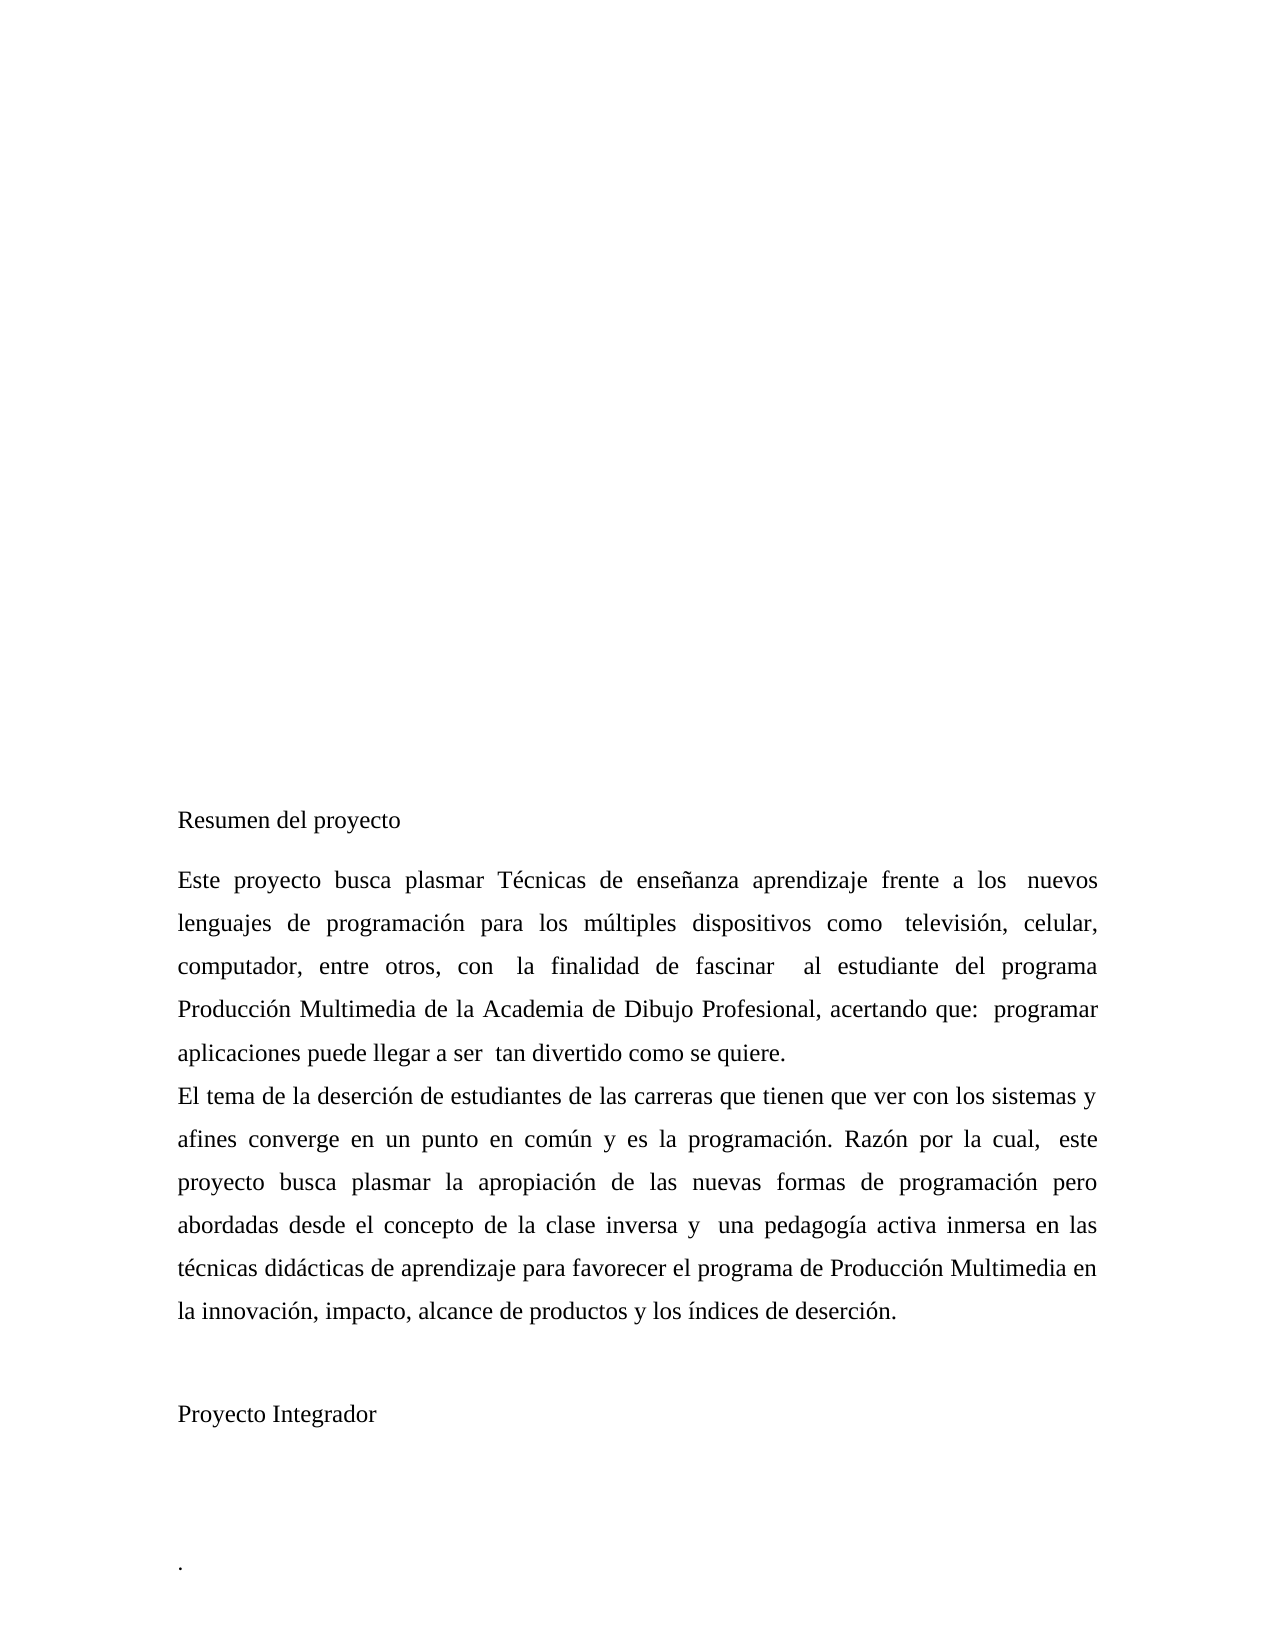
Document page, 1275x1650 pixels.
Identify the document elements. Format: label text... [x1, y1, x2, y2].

text Este proyecto busca plasmar Técnicas de enseñanza aprendizaje frente a los nuevos lenguajes de programación para los múltiples dispositivos como televisión, celular, computador, entre otros, con la finalidad de fascinar al estudiante del programa Producción Multimedia de la Academia de Dibujo Profesional, acertando que: programar aplicaciones puede llegar a ser tan divertido como se quiere. [177, 865, 1098, 1066]
text Resumen del proyecto [177, 805, 1098, 834]
text Proyecto Integrador [177, 1399, 1098, 1428]
text El tema de la deserción de estudiantes de las carreras que tienen que ver con los sistemas y afines converge en un punto en común y es la programación. Razón por la cual, este proyecto busca plasmar la apropiación de las nuevas formas de programación pero abordadas desde el concepto de la clase inversa y una pedagogía activa inmersa en las técnicas didácticas de aprendizaje para favorecer el programa de Producción Multimedia en la innovación, impacto, alcance de productos y los índices de deserción. [177, 1081, 1098, 1325]
